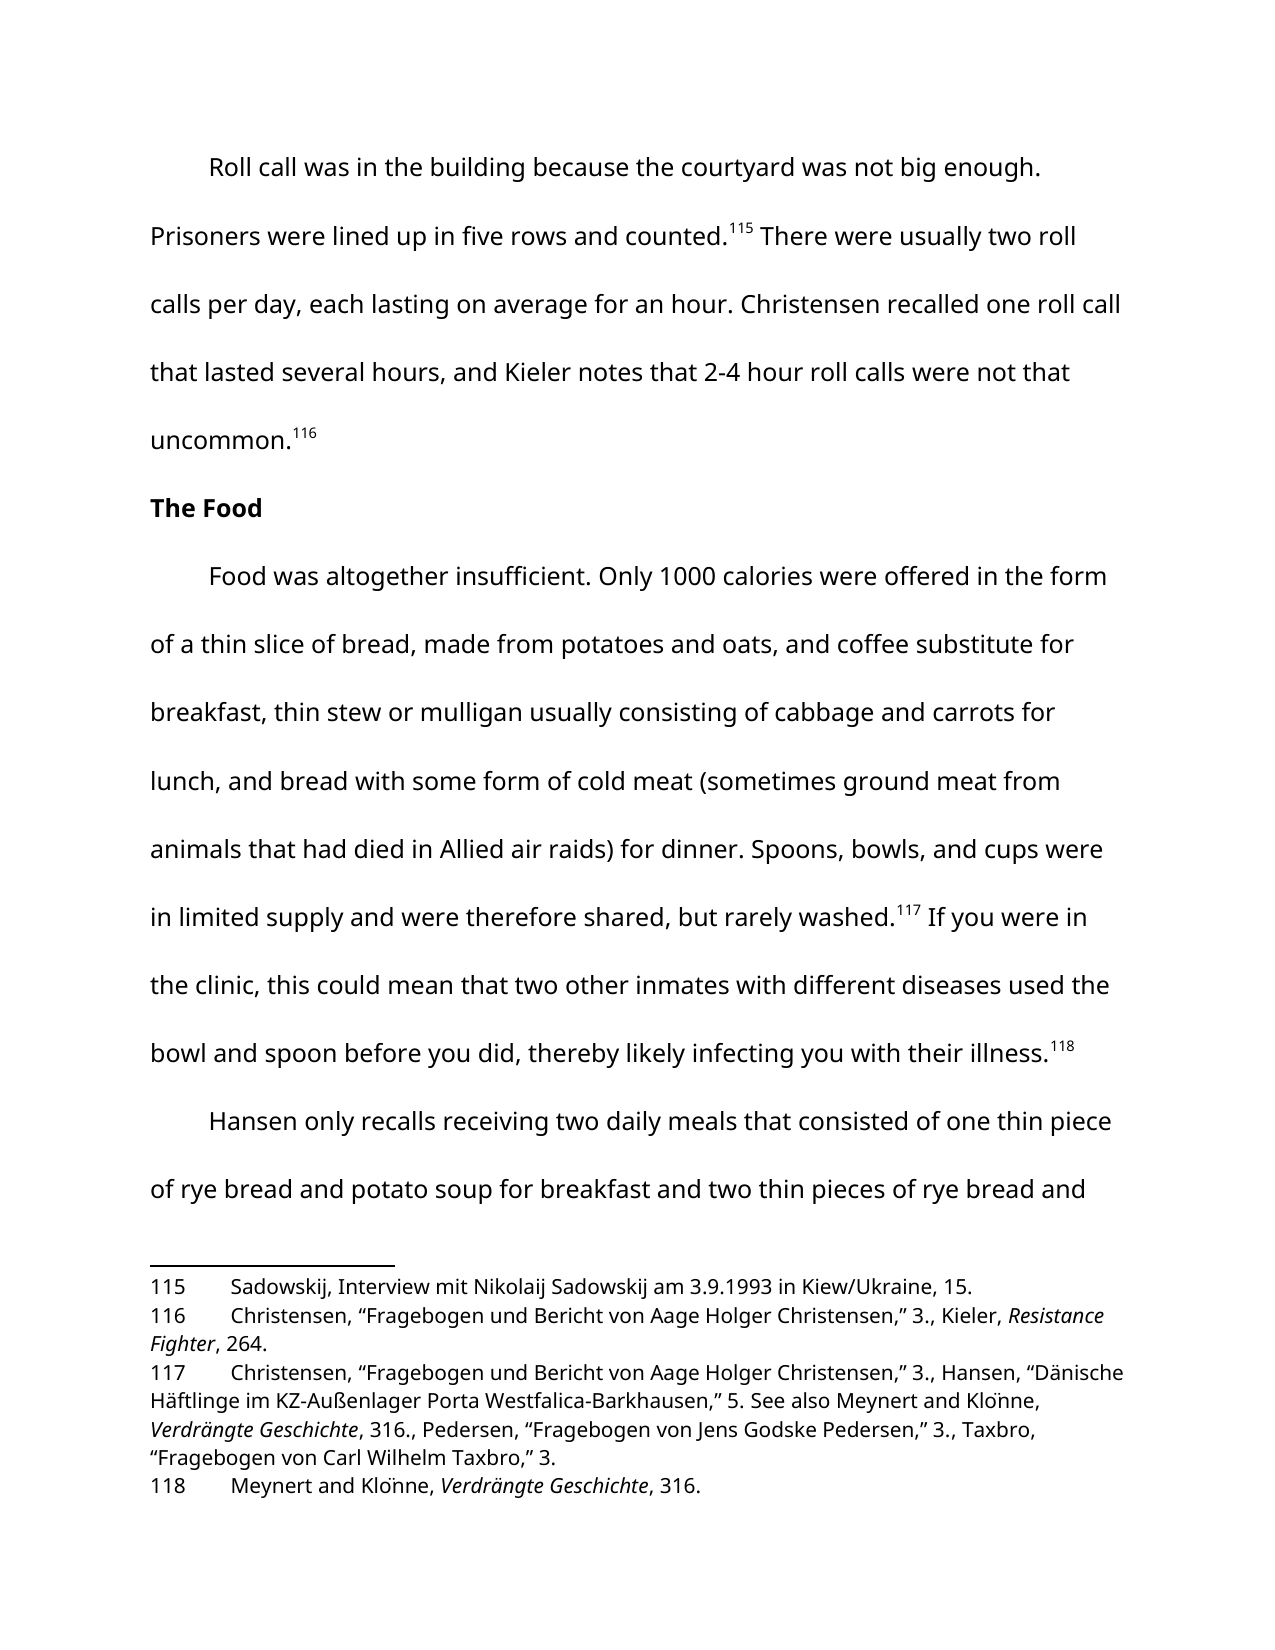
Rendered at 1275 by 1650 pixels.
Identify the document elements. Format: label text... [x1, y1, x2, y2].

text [150, 1104, 1125, 1206]
text The Food [150, 491, 1125, 525]
text Roll call was in the building because the courtyard was not big enough. Prisoners were lined up in five rows and counted. There were usually two roll calls per day, each lasting on average for an hour. Christensen recalled one roll call that lasted several hours, and Kieler notes that 2-4 hour roll calls were not that uncommon. [150, 150, 1125, 457]
text Food was altogether insufficient. Only 1000 calories were offered in the form of a thin slice of bread, made from potatoes and oats, and coffee substitute for breakfast, thin stew or mulligan usually consisting of cabbage and carrots for lunch, and bread with some form of cold meat (sometimes ground meat from animals that had died in Allied air raids) for dinner. Spoons, bowls, and cups were in limited supply and were therefore shared, but rarely washed. If you were in the clinic, this could mean that two other inmates with different diseases used the bowl and spoon before you did, thereby likely infecting you with their illness. [150, 559, 1125, 1070]
